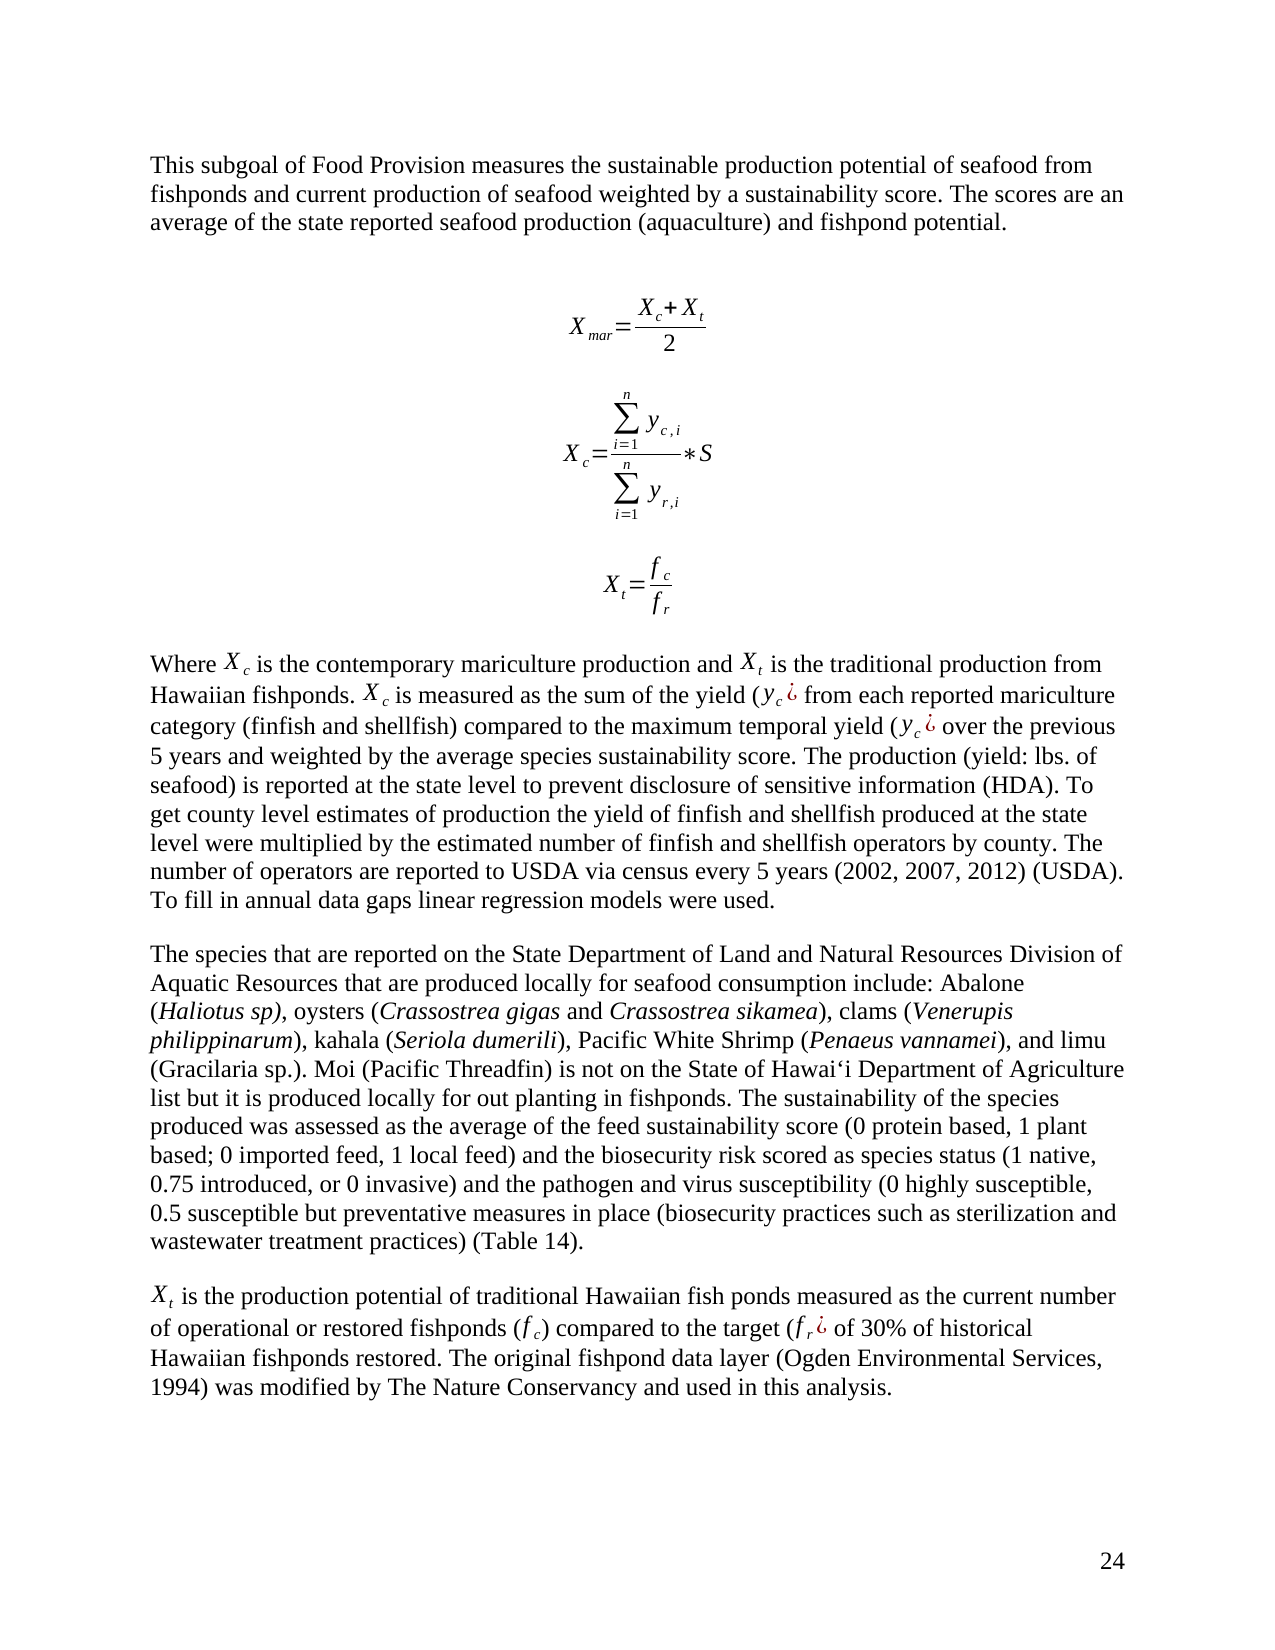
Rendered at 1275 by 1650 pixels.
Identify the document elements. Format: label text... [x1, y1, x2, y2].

text Where is the contemporary mariculture production and is the traditional production from Hawaiian fishponds. is measured as the sum of the yield ( from each reported mariculture category (finfish and shellfish) compared to the maximum temporal yield ( over the previous 5 years and weighted by the average species sustainability score. The production (yield: lbs. of seafood) is reported at the state level to prevent disclosure of sensitive information (HDA). To get county level estimates of production the yield of finfish and shellfish produced at the state level were multiplied by the estimated number of finfish and shellfish operators by county. The number of operators are reported to USDA via census every 5 years (2002, 2007, 2012) (USDA). To fill in annual data gaps linear regression models were used. [150, 647, 1125, 914]
text The species that are reported on the State Department of Land and Natural Resources Division of Aquatic Resources that are produced locally for seafood consumption include: Abalone (Haliotus sp), oysters (Crassostrea gigas and Crassostrea sikamea), clams (Venerupis philippinarum), kahala (Seriola dumerili), Pacific White Shrimp (Penaeus vannamei), and limu (Gracilaria sp.). Moi (Pacific Threadfin) is not on the State of Hawaiʻi Department of Agriculture list but it is produced locally for out planting in fishponds. The sustainability of the species produced was assessed as the average of the feed sustainability score (0 protein based, 1 plant based; 0 imported feed, 1 local feed) and the biosecurity risk scored as species status (1 native, 0.75 introduced, or 0 invasive) and the pathogen and virus susceptibility (0 highly susceptible, 0.5 susceptible but preventative measures in place (biosecurity practices such as sterilization and wastewater treatment practices) (Table 14). [150, 939, 1125, 1255]
text is the production potential of traditional Hawaiian fish ponds measured as the current number of operational or restored fishponds () compared to the target ( of 30% of historical Hawaiian fishponds restored. The original fishpond data layer (Ogden Environmental Services, 1994) was modified by The Nature Conservancy and used in this analysis. [150, 1280, 1125, 1400]
text This subgoal of Food Provision measures the sustainable production potential of seafood from fishponds and current production of seafood weighted by a sustainability score. The scores are an average of the state reported seafood production (aquaculture) and fishpond potential. [150, 150, 1125, 236]
